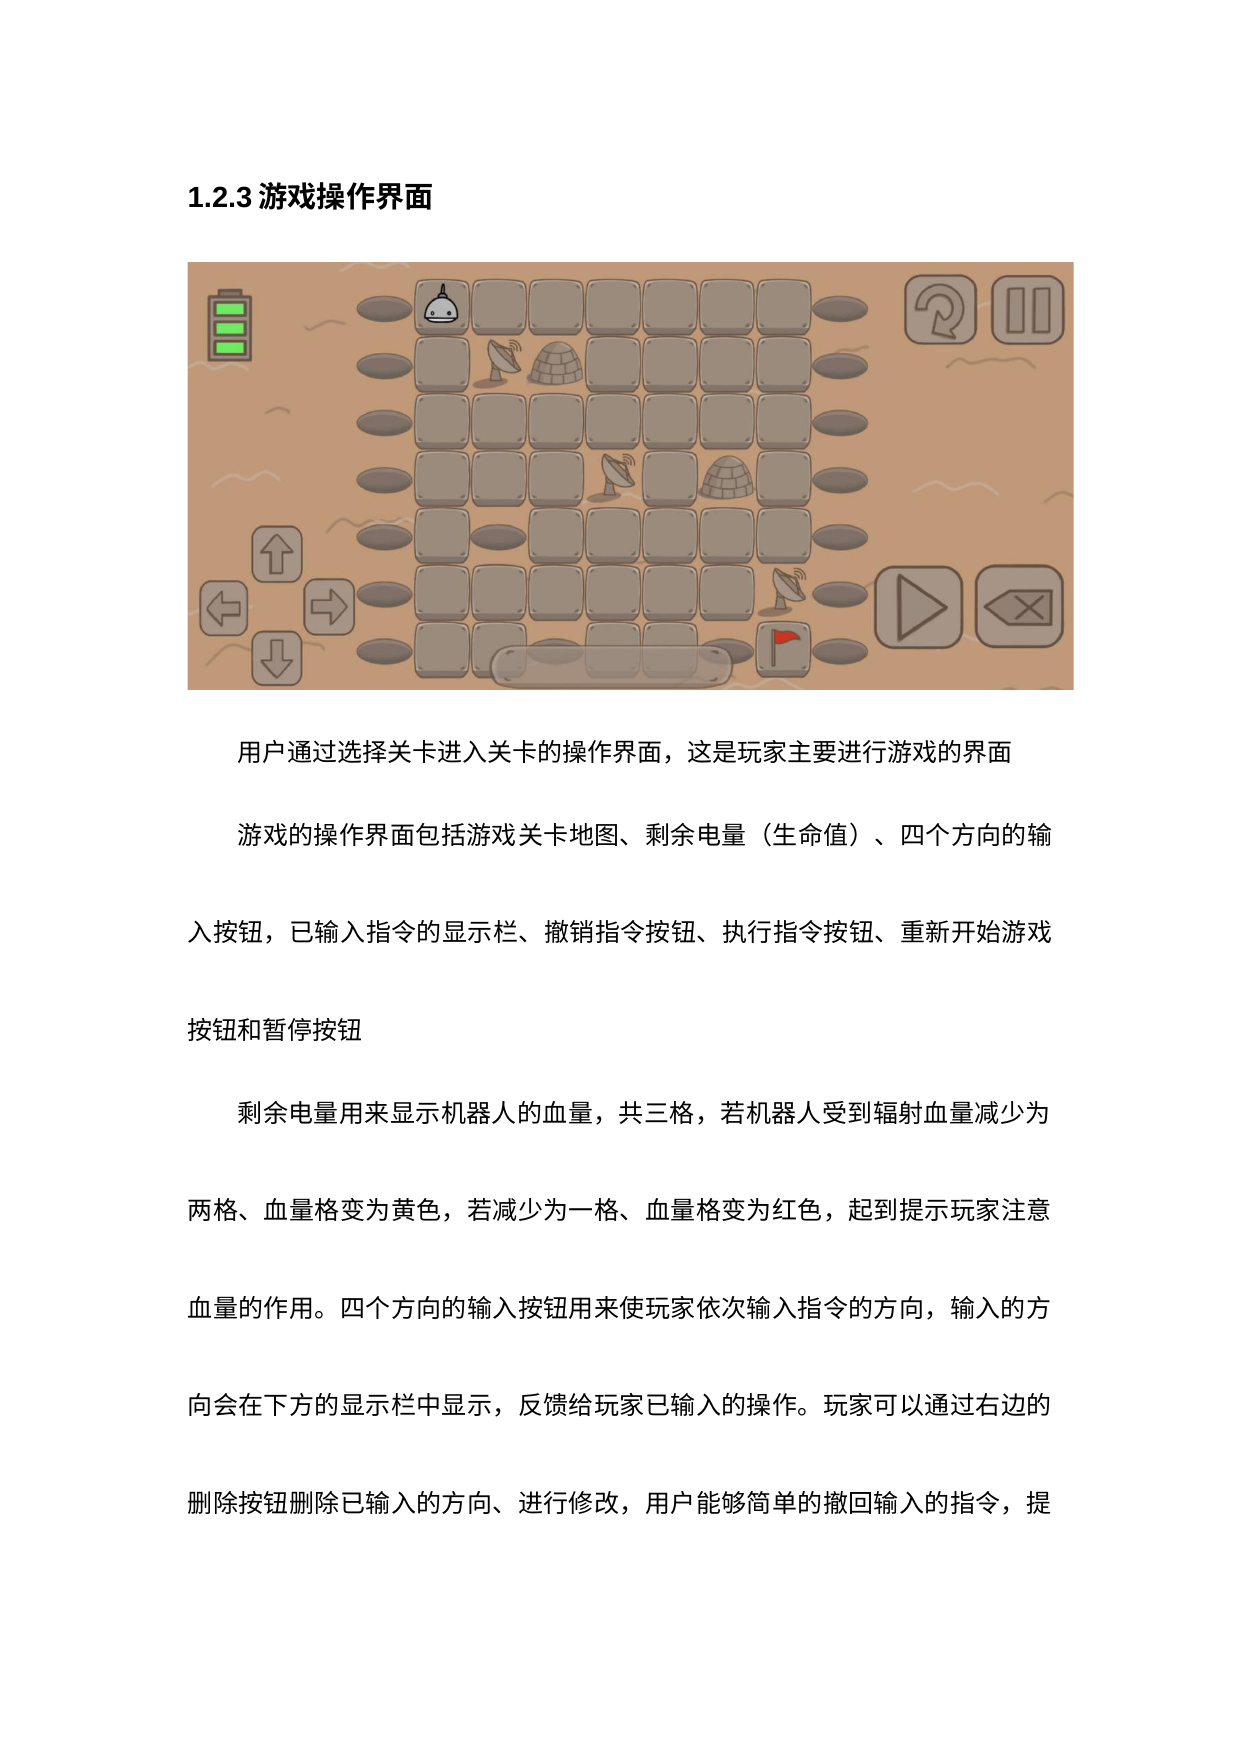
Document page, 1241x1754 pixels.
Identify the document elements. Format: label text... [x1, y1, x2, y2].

text 游戏的操作界面包括游戏关卡地图、剩余电量（生命值）、四个方向的输入按钮，已输入指令的显示栏、撤销指令按钮、执行指令按钮、重新开始游戏按钮和暂停按钮 [187, 801, 1053, 1061]
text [187, 1079, 1053, 1534]
text 用户通过选择关卡进入关卡的操作界面，这是玩家主要进行游戏的界面 [187, 718, 1053, 783]
picture [187, 262, 1074, 690]
subtitle 1.2.3游戏操作界面 [187, 162, 1053, 227]
